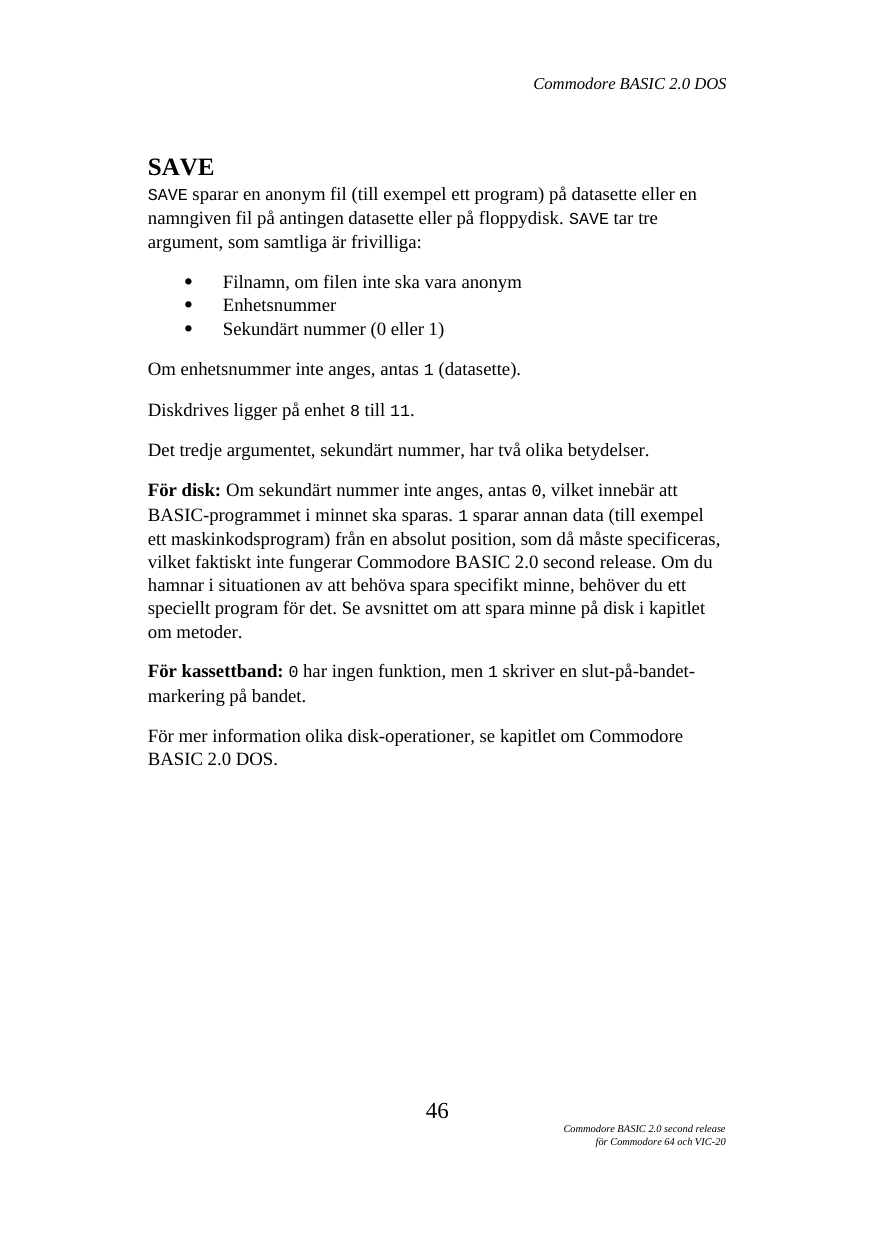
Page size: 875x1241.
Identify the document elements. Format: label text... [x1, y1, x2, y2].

text För kassettband: 0 har ingen funktion, men 1 skriver en slut-på-bandet-markering på bandet. [148, 660, 726, 706]
list Sekundärt nummer (0 eller 1) [185, 318, 726, 339]
text SAVE sparar en anonym fil (till exempel ett program) på datasette eller en namngiven fil på antingen datasette eller på floppydisk. SAVE tar tre argument, som samtliga är frivilliga: [148, 183, 726, 253]
text Det tredje argumentet, sekundärt nummer, har två olika betydelser. [148, 439, 726, 461]
list Filnamn, om filen inte ska vara anonym [185, 271, 726, 293]
list Enhetsnummer [185, 294, 726, 316]
text För disk: Om sekundärt nummer inte anges, antas 0, vilket innebär att BASIC-programmet i minnet ska sparas. 1 sparar annan data (till exempel ett maskinkodsprogram) från en absolut position, som då måste specificeras, vilket faktiskt inte fungerar Commodore BASIC 2.0 second release. Om du hamnar i situationen av att behöva spara specifikt minne, behöver du ett speciellt program för det. Se avsnittet om att spara minne på disk i kapitlet om metoder. [148, 479, 726, 642]
text Om enhetsnummer inte anges, antas 1 (datasette). [148, 357, 726, 380]
text Diskdrives ligger på enhet 8 till 11. [148, 398, 726, 421]
subtitle SAVE [148, 152, 726, 181]
text För mer information olika disk-operationer, se kapitlet om Commodore BASIC 2.0 DOS. [148, 724, 726, 769]
